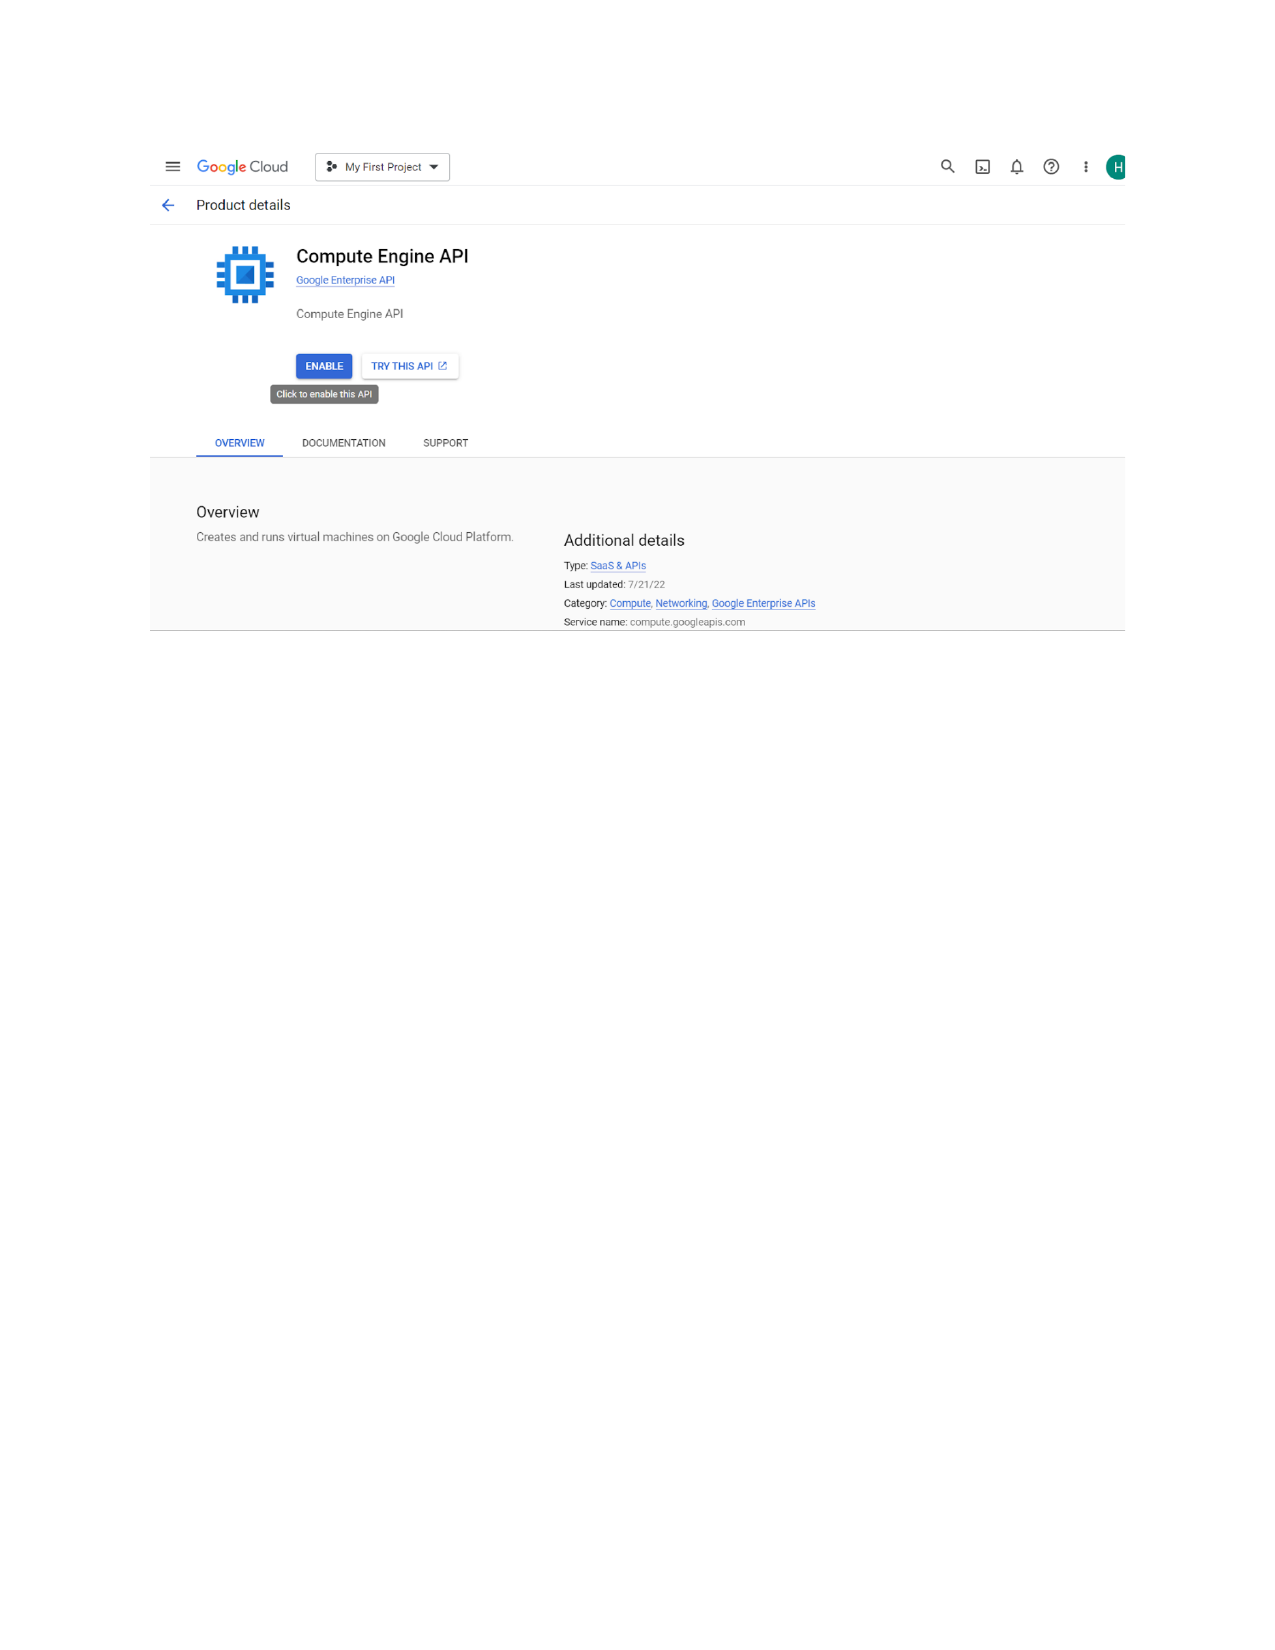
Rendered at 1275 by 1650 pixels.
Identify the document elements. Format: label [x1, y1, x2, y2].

picture [150, 150, 1125, 631]
